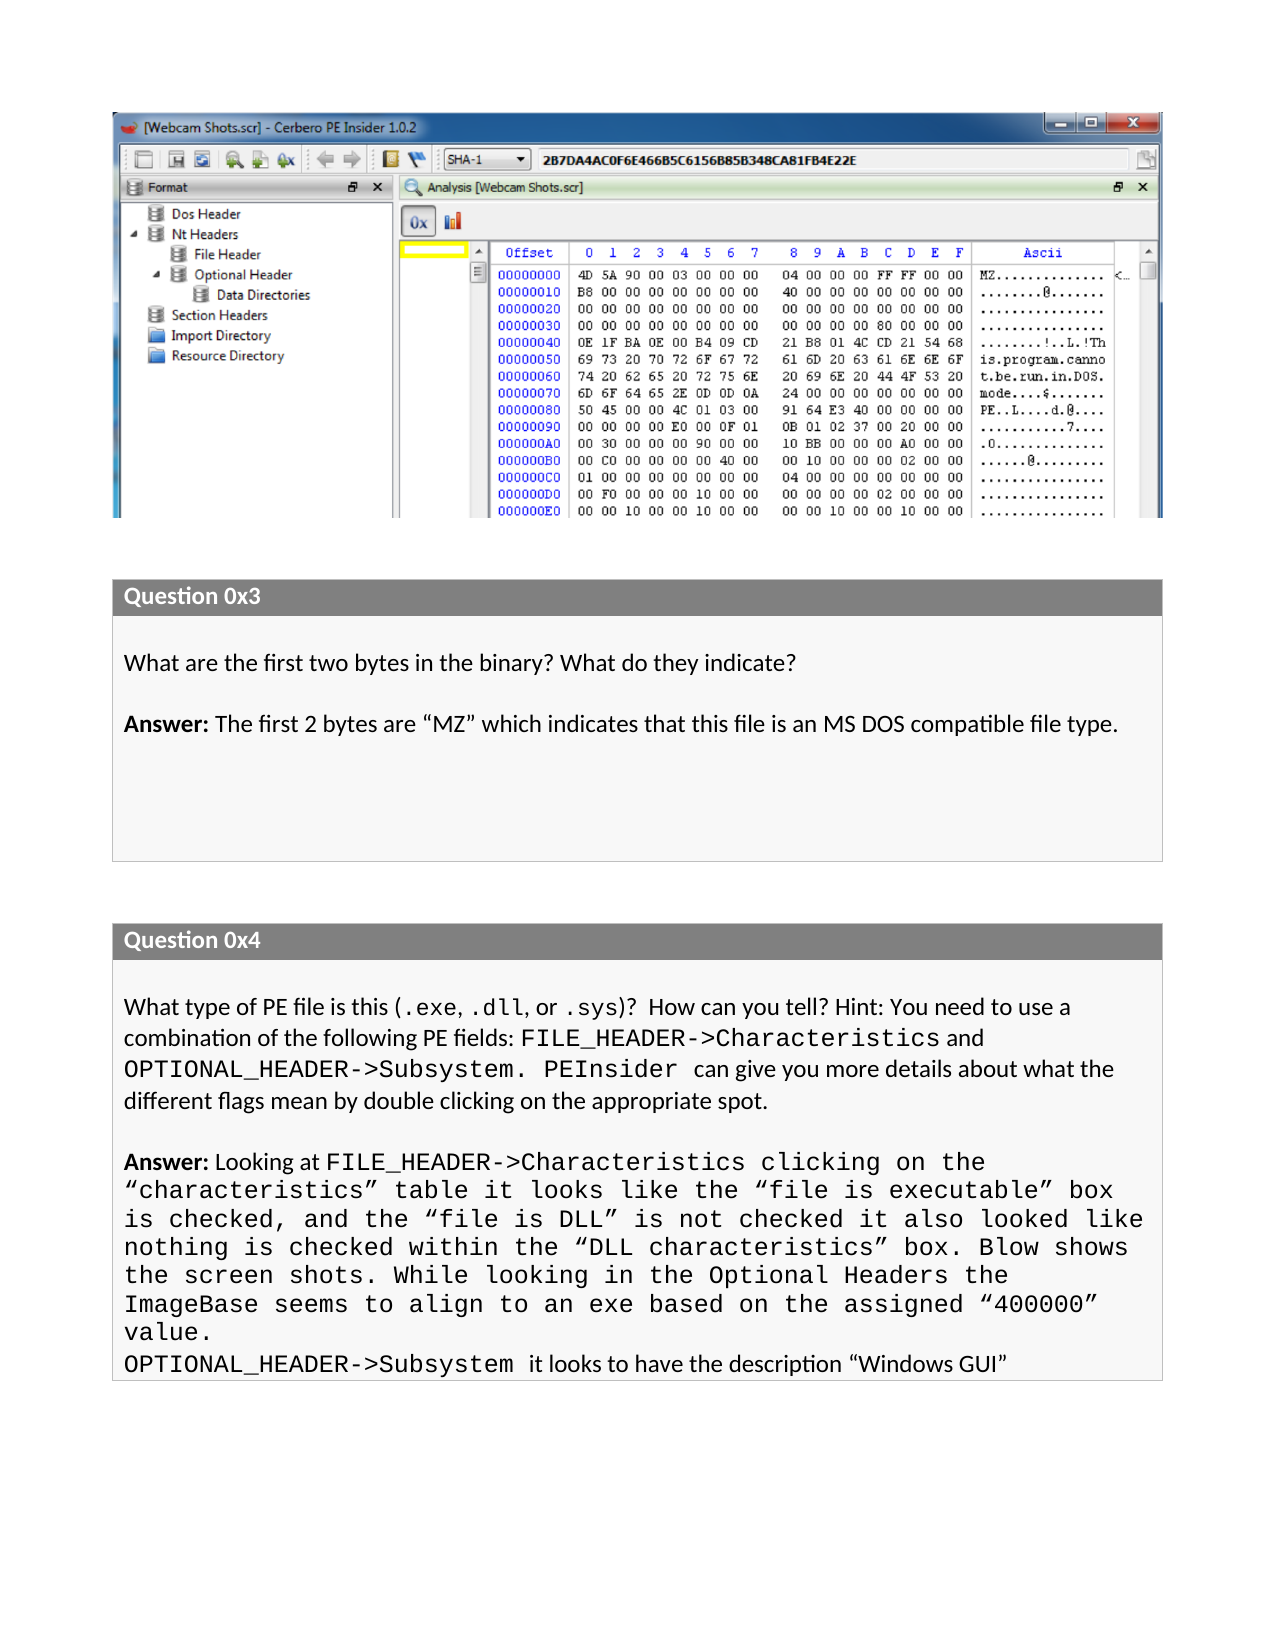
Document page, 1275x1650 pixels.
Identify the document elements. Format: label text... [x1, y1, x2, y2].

picture [112, 112, 1163, 518]
table_header Question 0x4 [113, 924, 1162, 960]
table_cell What are the first two bytes in the binary? What do they indicate? Answer: The first 2 bytes are “MZ” which indicates that this file is an MS DOS compatible file type. [113, 616, 1162, 861]
table_header Question 0x3 [113, 580, 1162, 616]
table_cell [113, 960, 1162, 1380]
